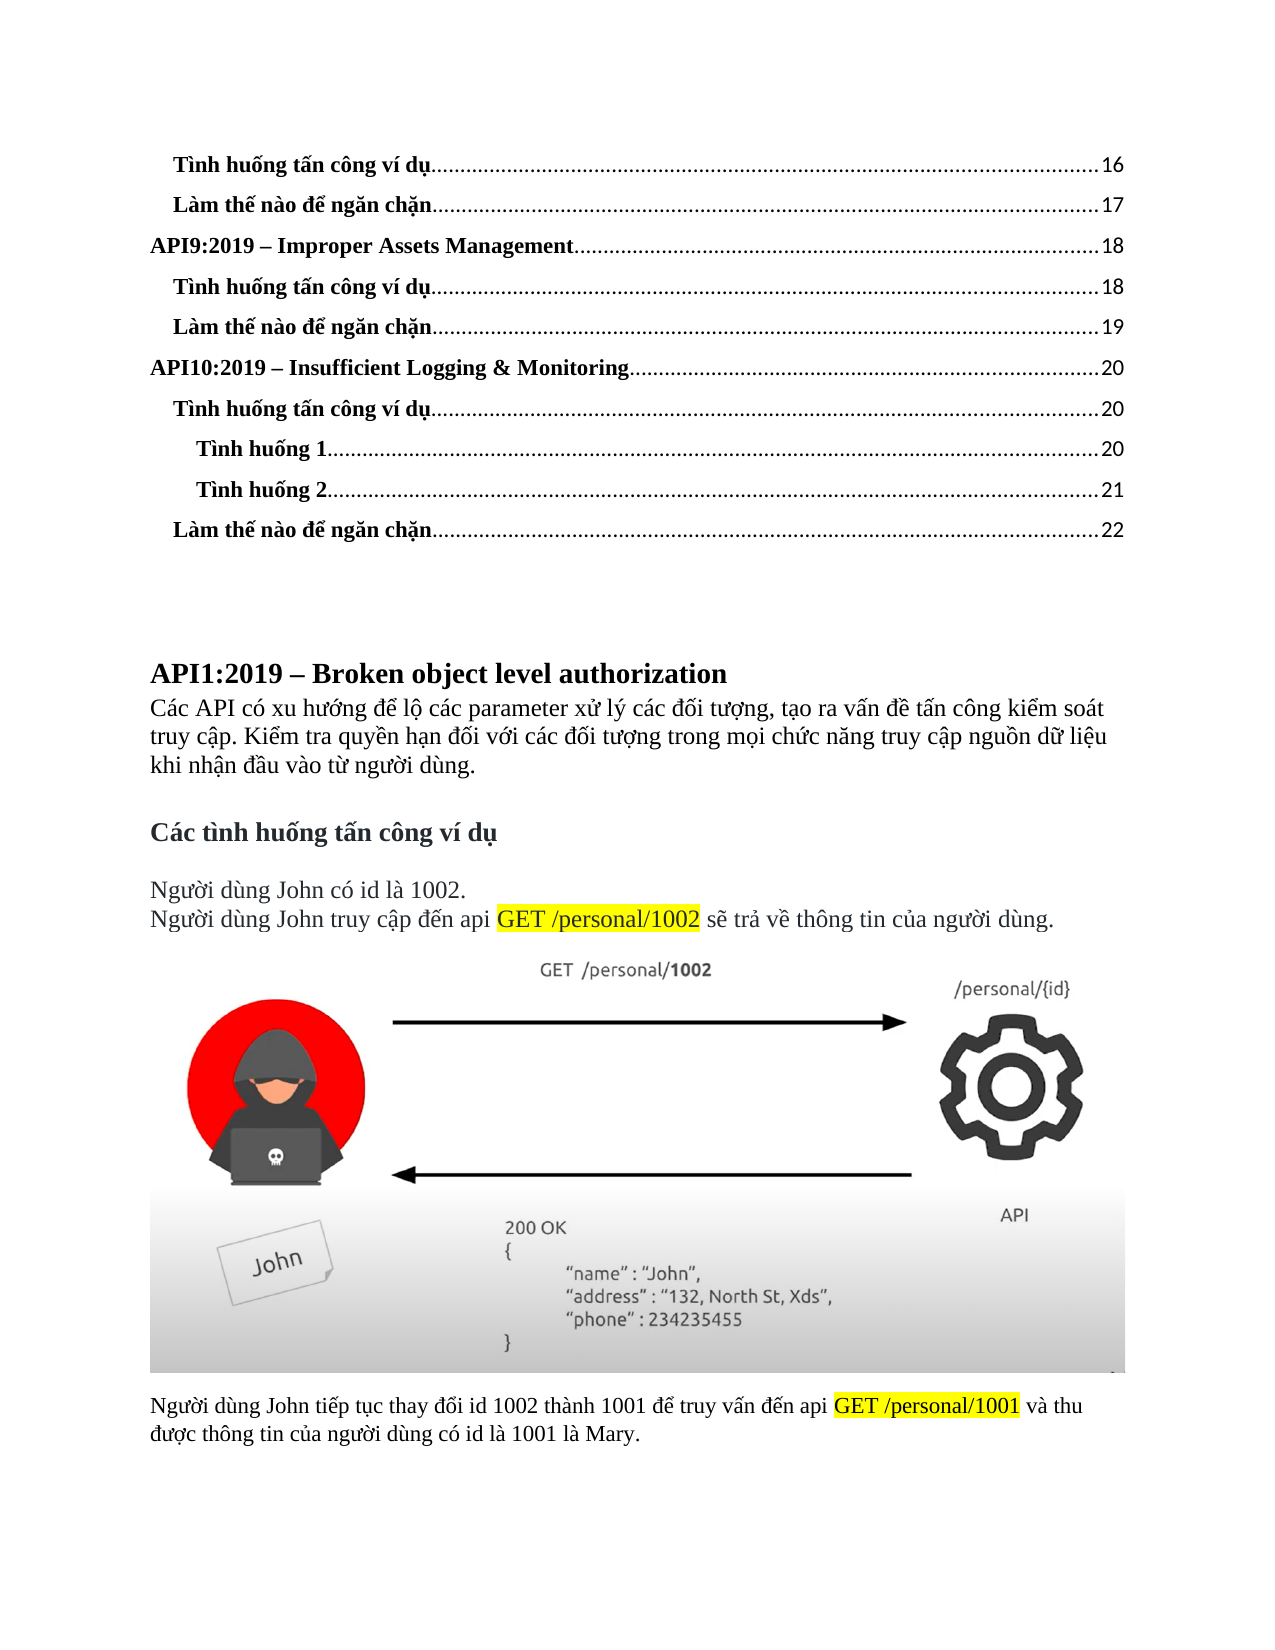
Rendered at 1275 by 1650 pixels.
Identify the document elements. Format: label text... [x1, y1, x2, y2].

text Người dùng John truy cập đến api GET /personal/1002 sẽ trả về thông tin của người dùng. [700, 904, 1125, 932]
subtitle API1:2019 – Broken object level authorization [150, 657, 1125, 690]
text Người dùng John truy cập đến api GET /personal/1002 sẽ trả về thông tin của người dùng. [150, 904, 497, 932]
text Người dùng John có id là 1002. [150, 875, 1125, 904]
picture [150, 932, 1125, 1373]
text Các API có xu hướng để lộ các parameter xử lý các đối tượng, tạo ra vấn đề tấn công kiểm soát truy cập. Kiểm tra quyền hạn đối với các đối tượng trong mọi chức năng truy cập nguồn dữ liệu khi nhận đầu vào từ người dùng. [150, 693, 1125, 779]
subtitle Các tình huống tấn công ví dụ [150, 816, 1125, 848]
text Người dùng John tiếp tục thay đổi id 1002 thành 1001 để truy vấn đến api GET /personal/1001 và thu được thông tin của người dùng có id là 1001 là Mary. [150, 1392, 1125, 1446]
